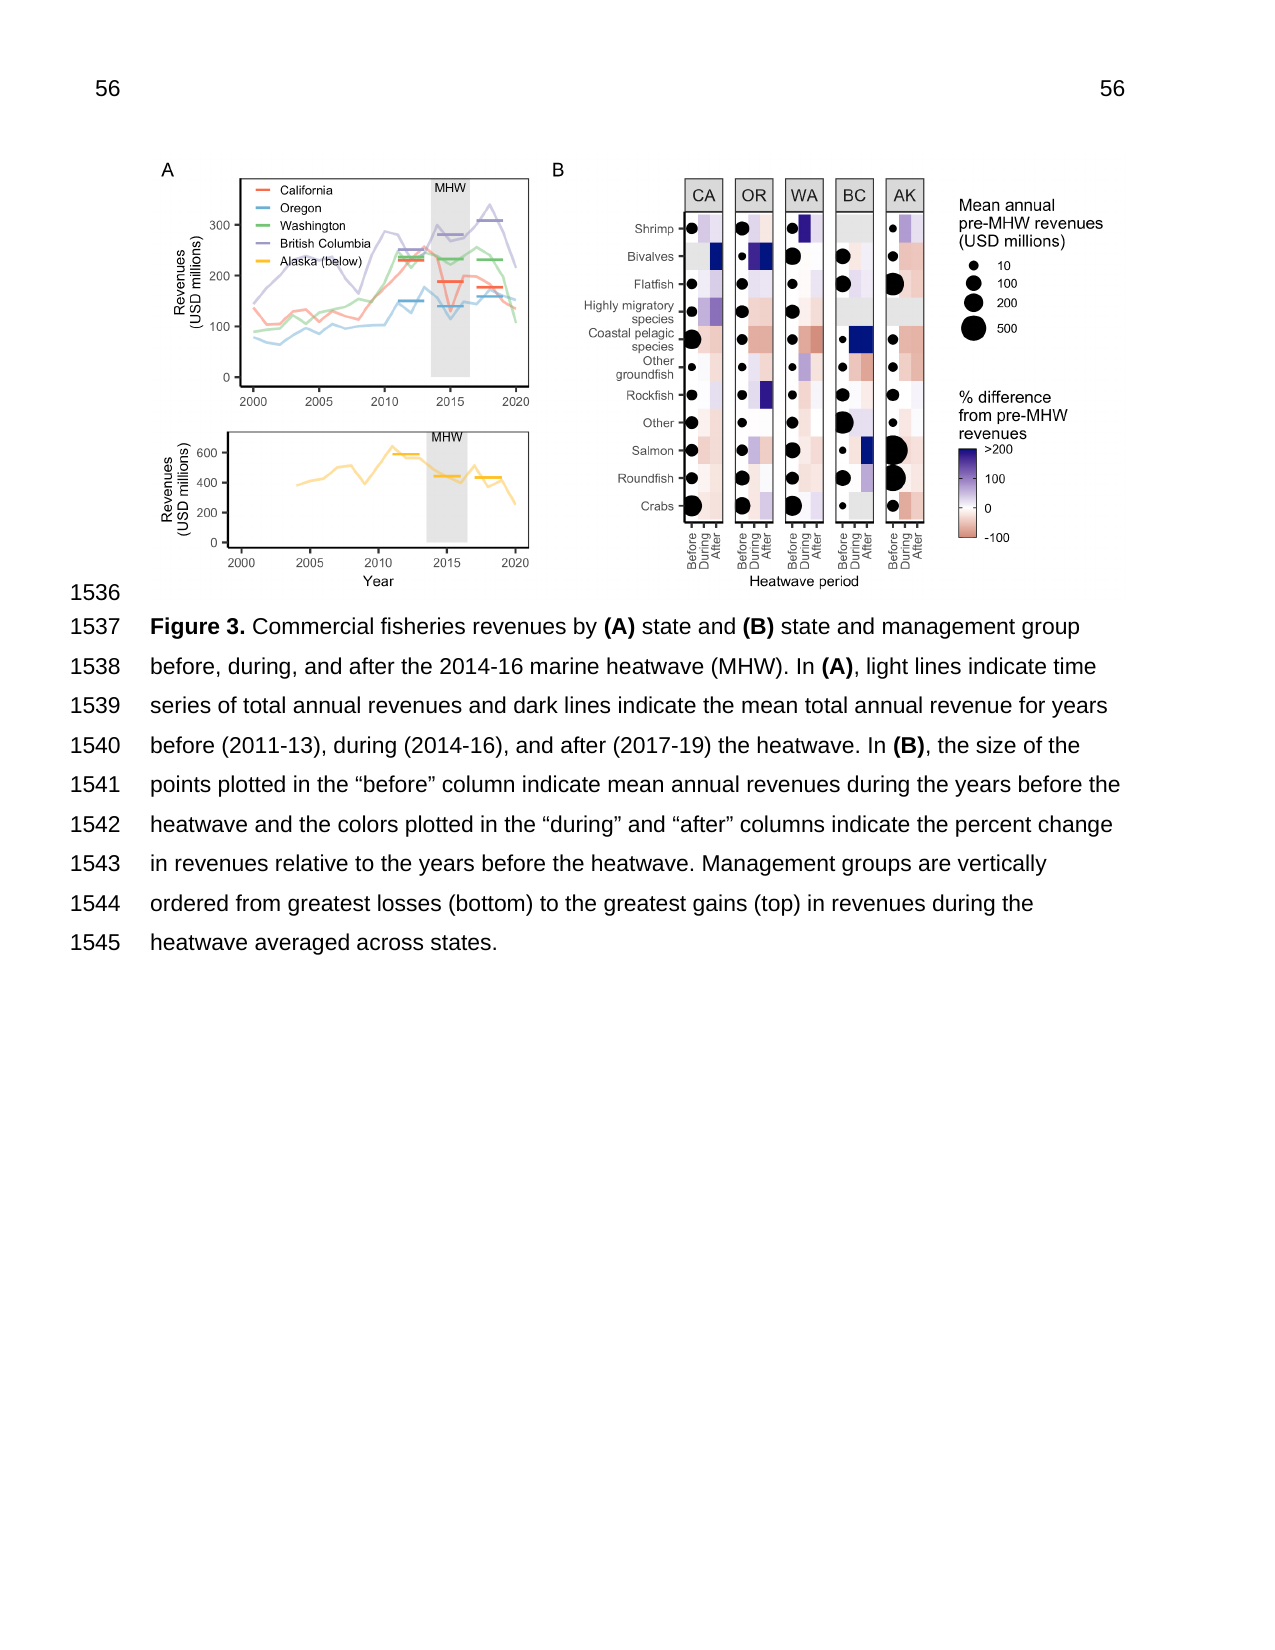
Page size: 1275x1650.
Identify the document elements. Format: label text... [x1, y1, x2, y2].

text Figure 3. Commercial fisheries revenues by (A) state and (B) state and management group before, during, and after the 2014-16 marine heatwave (MHW). In (A), light lines indicate time series of total annual revenues and dark lines indicate the mean total annual revenue for years before (2011-13), during (2014-16), and after (2017-19) the heatwave. In (B), the size of the points plotted in the “before” column indicate mean annual revenues during the years before the heatwave and the colors plotted in the “during” and “after” columns indicate the percent change in revenues relative to the years before the heatwave. Management groups are vertically ordered from greatest losses (bottom) to the greatest gains (top) in revenues during the heatwave averaged across states. [150, 600, 1125, 955]
picture [150, 150, 1125, 600]
